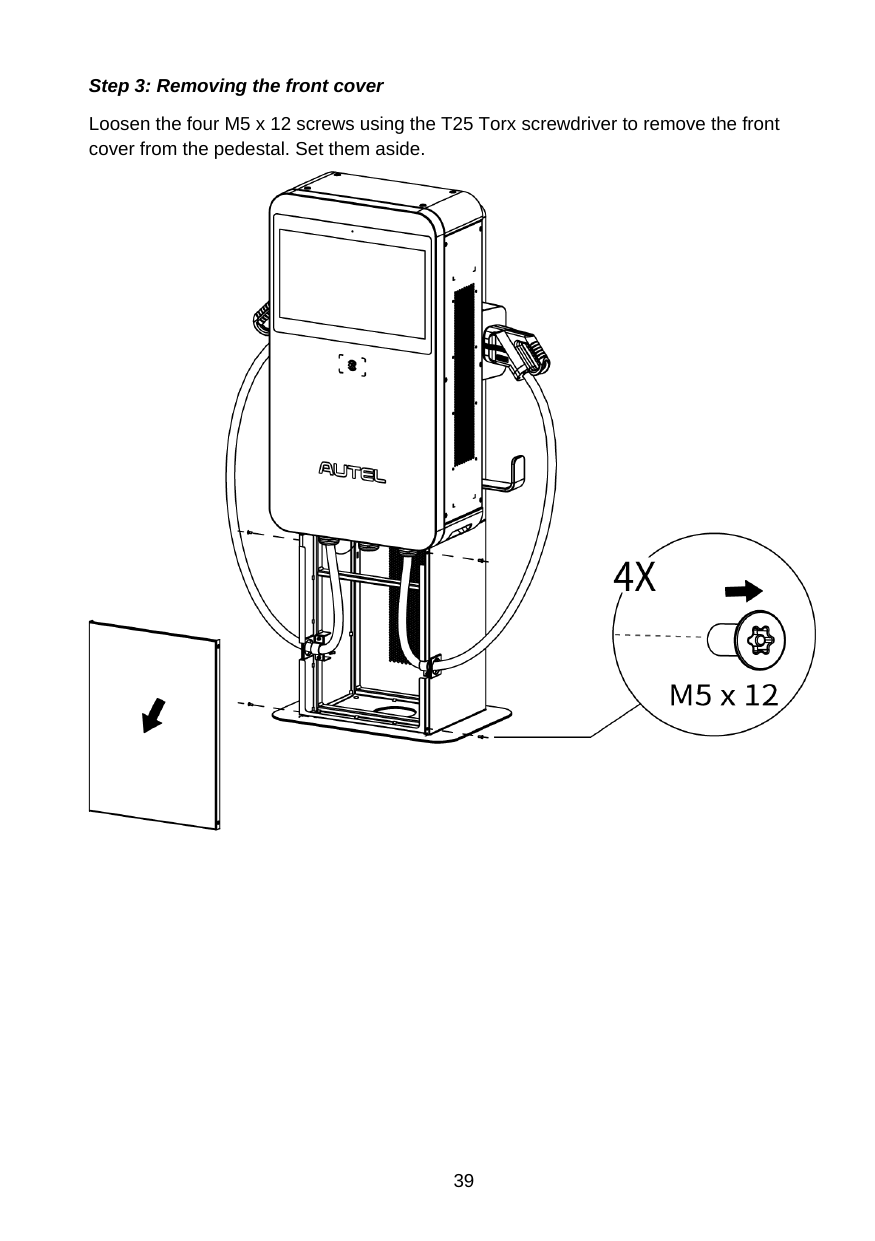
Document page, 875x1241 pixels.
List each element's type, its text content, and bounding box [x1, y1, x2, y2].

text Step 3: Removing the front cover [89, 72, 815, 97]
text Loosen the four M5 x 12 screws using the T25 Torx screwdriver to remove the front cover from the pedestal. Set them aside. [89, 109, 815, 159]
picture [88, 171, 816, 831]
